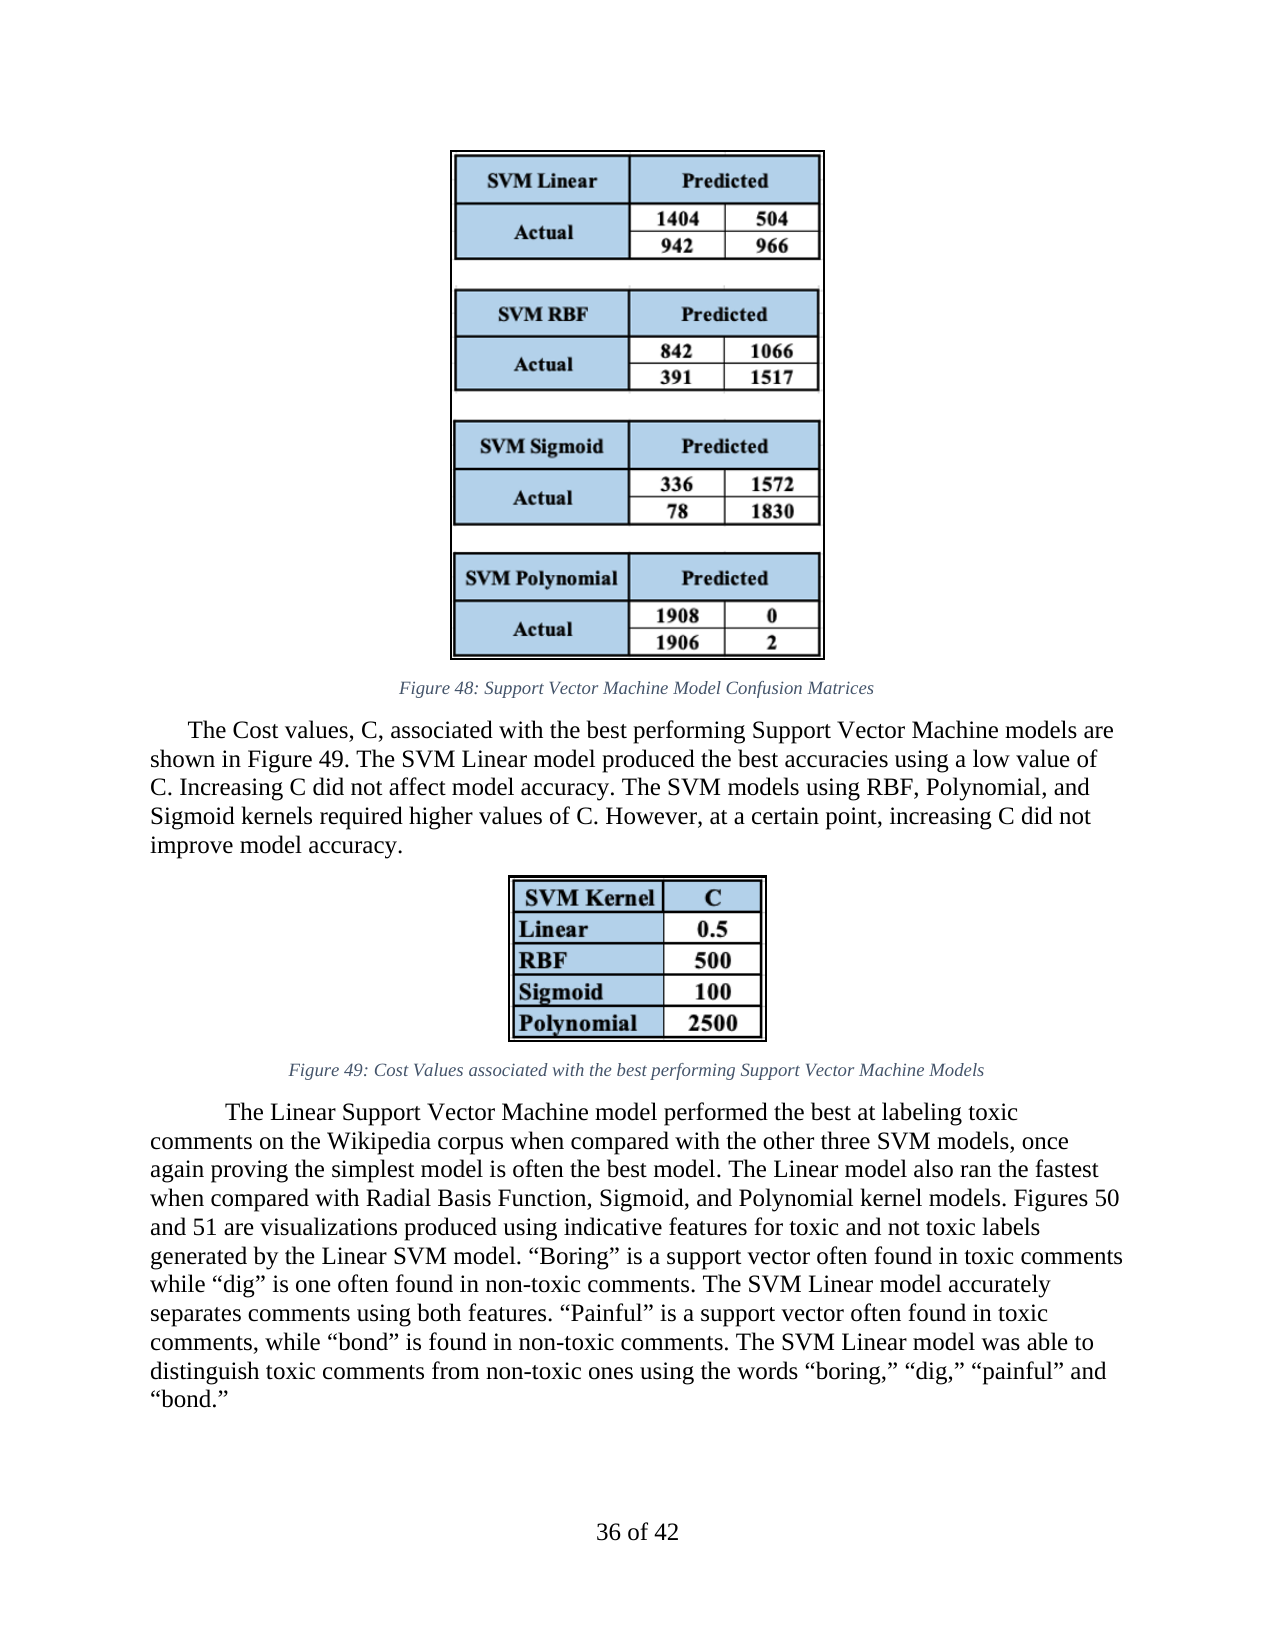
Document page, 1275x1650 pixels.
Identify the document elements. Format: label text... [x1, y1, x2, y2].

picture [510, 878, 765, 1040]
text The Linear Support Vector Machine model performed the best at labeling toxic comments on the Wikipedia corpus when compared with the other three SVM models, once again proving the simplest model is often the best model. The Linear model also ran the fastest when compared with Radial Basis Function, Sigmoid, and Polynomial kernel models. Figures 50 and 51 are visualizations produced using indicative features for toxic and not toxic labels generated by the Linear SVM model. “Boring” is a support vector often found in toxic comments while “dig” is one often found in non-toxic comments. The SVM Linear model accurately separates comments using both features. “Painful” is a support vector often found in toxic comments, while “bond” is found in non-toxic comments. The SVM Linear model was able to distinguish toxic comments from non-toxic ones using the words “boring,” “dig,” “painful” and “bond.” [150, 1097, 1125, 1413]
text Figure 49: Cost Values associated with the best performing Support Vector Machine Models [150, 1059, 1125, 1080]
text Figure 48: Support Vector Machine Model Confusion Matrices [150, 677, 1125, 698]
picture [452, 152, 823, 658]
text The Cost values, C, associated with the best performing Support Vector Machine models are shown in Figure 49. The SVM Linear model produced the best accuracies using a low value of C. Increasing C did not affect model accuracy. The SVM models using RBF, Polynomial, and Sigmoid kernels required higher values of C. However, at a certain point, increasing C did not improve model accuracy. [150, 715, 1125, 859]
